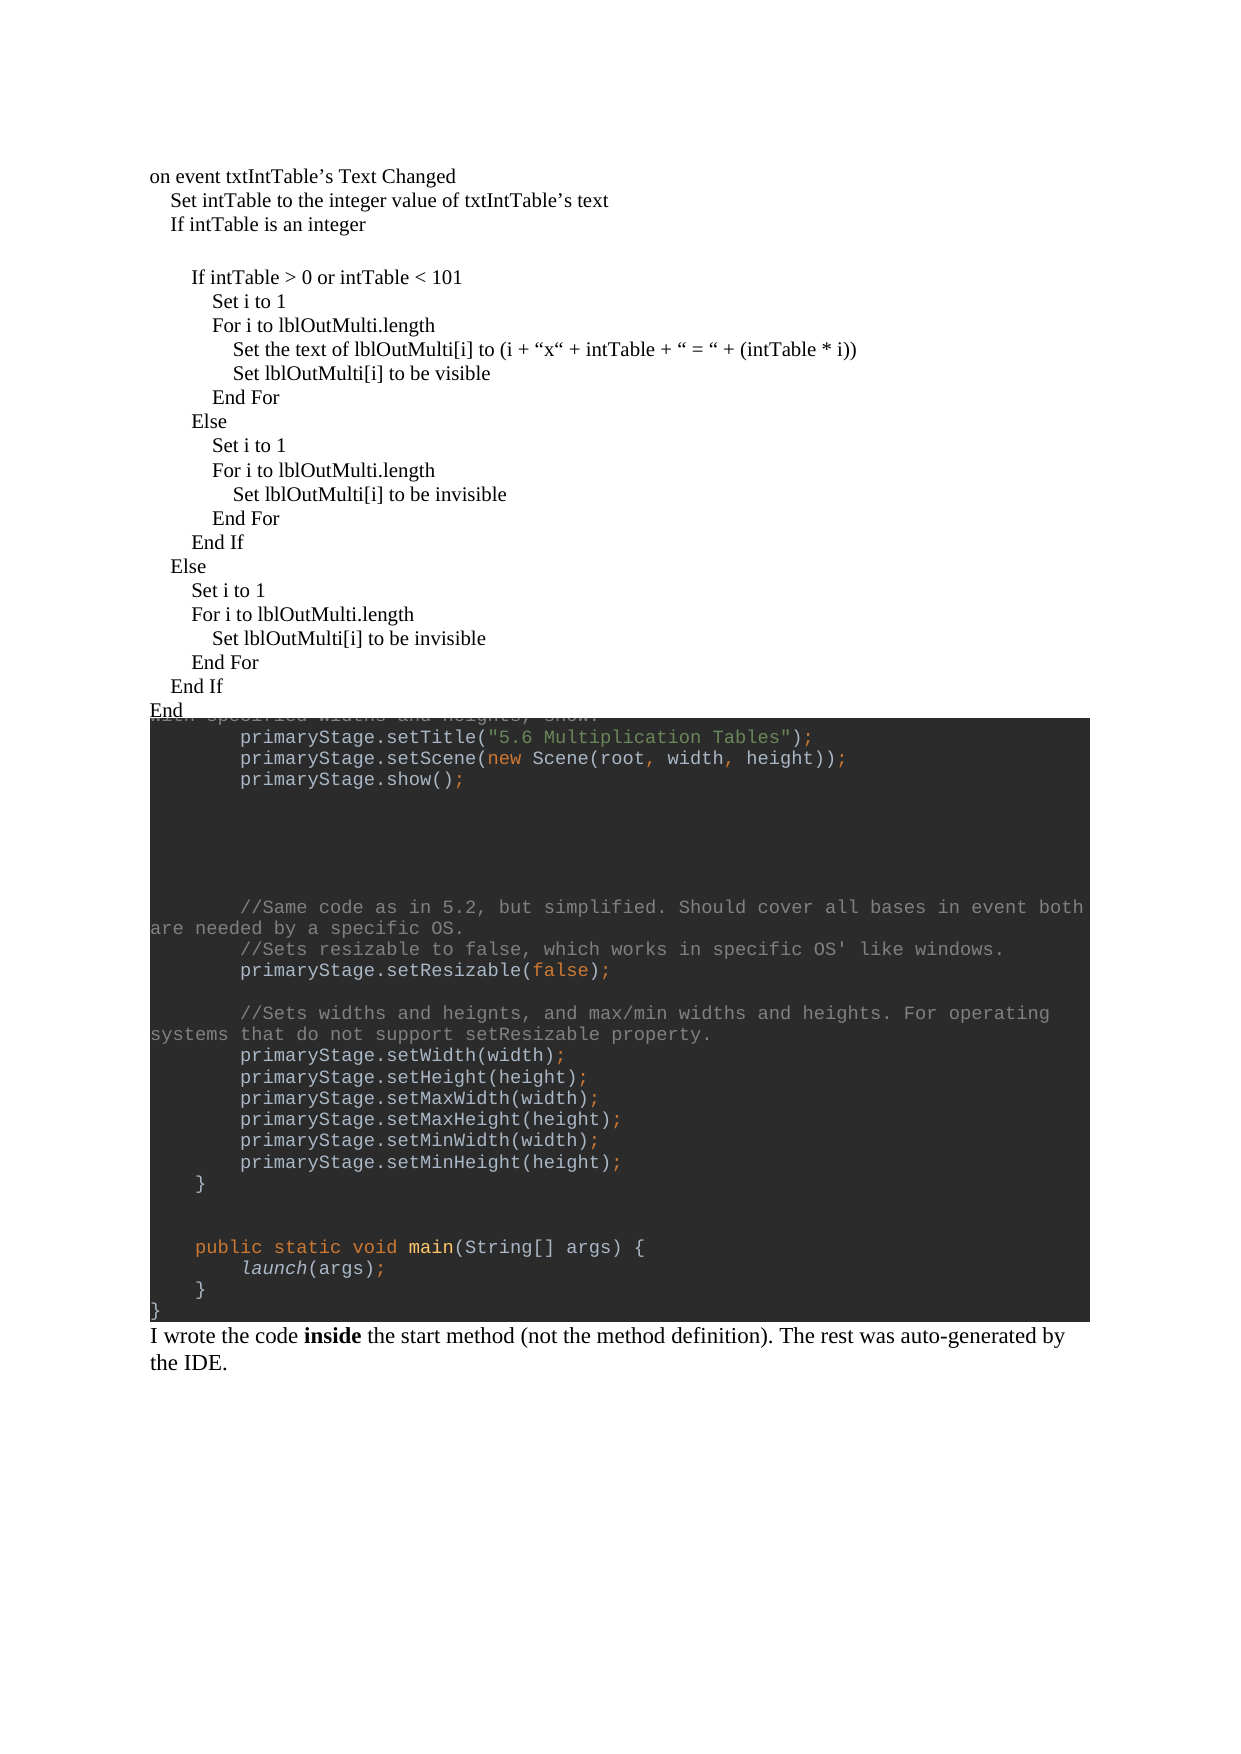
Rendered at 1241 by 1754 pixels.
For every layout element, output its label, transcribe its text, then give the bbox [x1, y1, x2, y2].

text I wrote the code inside the start method (not the method definition). The rest was auto-generated by the IDE. [150, 1322, 1090, 1375]
text package multiplicationTable; import javafx.application.Application; import javafx.fxml.FXMLLoader; import javafx.scene.Parent; import javafx.scene.Scene; import javafx.stage.Stage; public class Main extends Application { @Override public void start(Stage primaryStage) throws Exception{ //ints store height and widths of application stage and scene, so they are all changed by changing 1 variable. int width = 215; int height = 300; //creates a new FXMLLoader, loads it in, stores the computed node as root. Parent root = FXMLLoader.load(getClass().getResource("Main.fxml")); //sets the stage title, creates a new scene with the root node of root, with specified widths and heights, show. primaryStage.setTitle("5.6 Multiplication Tables"); primaryStage.setScene(new Scene(root, width, height)); primaryStage.show(); //Same code as in 5.2, but simplified. Should cover all bases in event both are needed by a specific OS. //Sets resizable to false, which works in specific OS' like windows. primaryStage.setResizable(false); //Sets widths and heignts, and max/min widths and heights. For operating systems that do not support setResizable property. primaryStage.setWidth(width); primaryStage.setHeight(height); primaryStage.setMaxWidth(width); primaryStage.setMaxHeight(height); primaryStage.setMinWidth(width); primaryStage.setMinHeight(height); } public static void main(String[] args) { launch(args); } } [150, 718, 1090, 1322]
